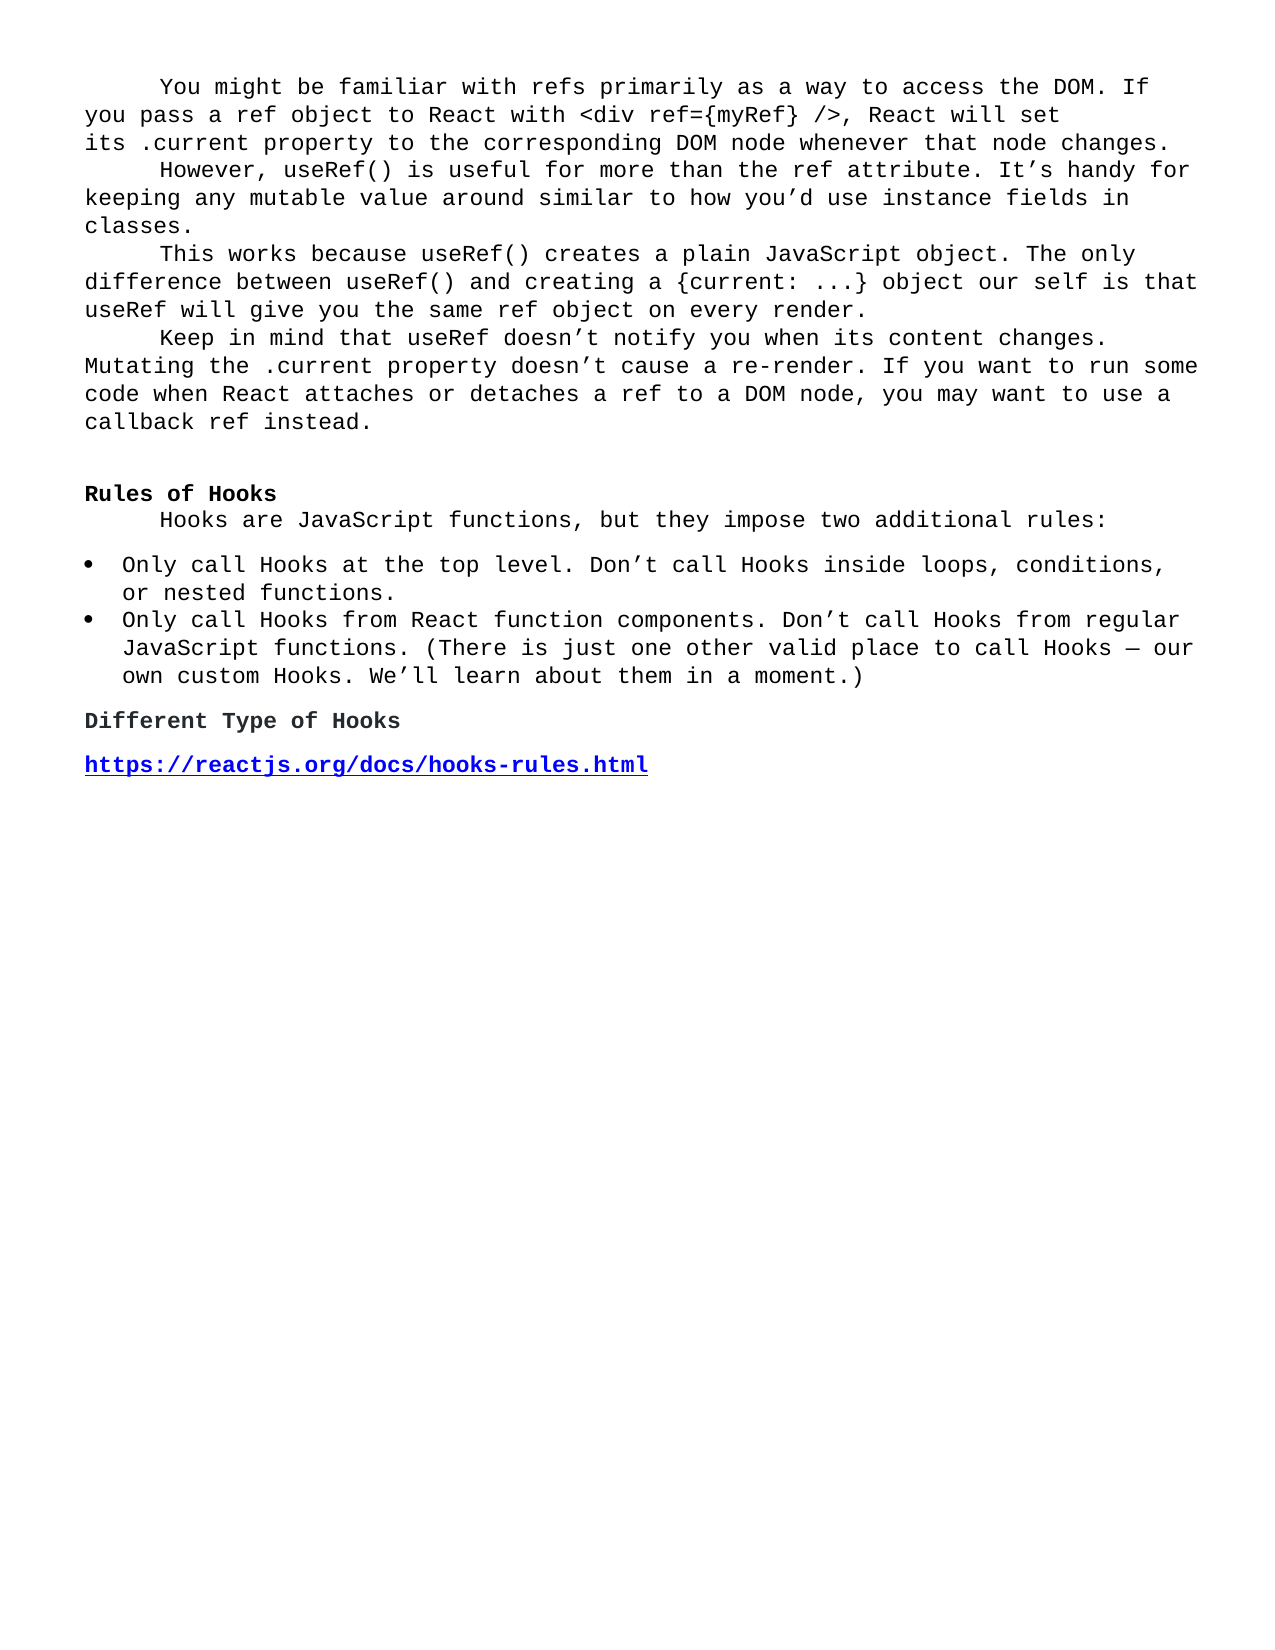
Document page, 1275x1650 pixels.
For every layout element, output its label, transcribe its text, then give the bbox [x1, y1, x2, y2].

subtitle Rules of Hooks [84, 482, 1200, 508]
text Hooks are JavaScript functions, but they impose two additional rules: [84, 508, 1200, 534]
text This works because useRef() creates a plain JavaScript object. The only difference between useRef() and creating a {current: ...} object our self is that useRef will give you the same ref object on every render. [84, 242, 1200, 324]
text Different Type of Hooks [84, 709, 1200, 735]
text Keep in mind that useRef doesn’t notify you when its content changes. Mutating the .current property doesn’t cause a re-render. If you want to run some code when React attaches or detaches a ref to a DOM node, you may want to use a callback ref instead. [84, 326, 1200, 436]
text However, useRef() is useful for more than the ref attribute. It’s handy for keeping any mutable value around similar to how you’d use instance fields in classes. [84, 159, 1200, 241]
text You might be familiar with refs primarily as a way to access the DOM. If you pass a ref object to React with <div ref={myRef} />, React will set its .current property to the corresponding DOM node whenever that node changes. [84, 75, 1200, 157]
list Only call Hooks from React function components. Don’t call Hooks from regular JavaScript functions. (There is just one other valid place to call Hooks — our own custom Hooks. We’ll learn about them in a moment.) [84, 609, 1200, 691]
text https://reactjs.org/docs/hooks-rules.html [84, 754, 1200, 780]
list Only call Hooks at the top level. Don’t call Hooks inside loops, conditions, or nested functions. [84, 553, 1200, 607]
